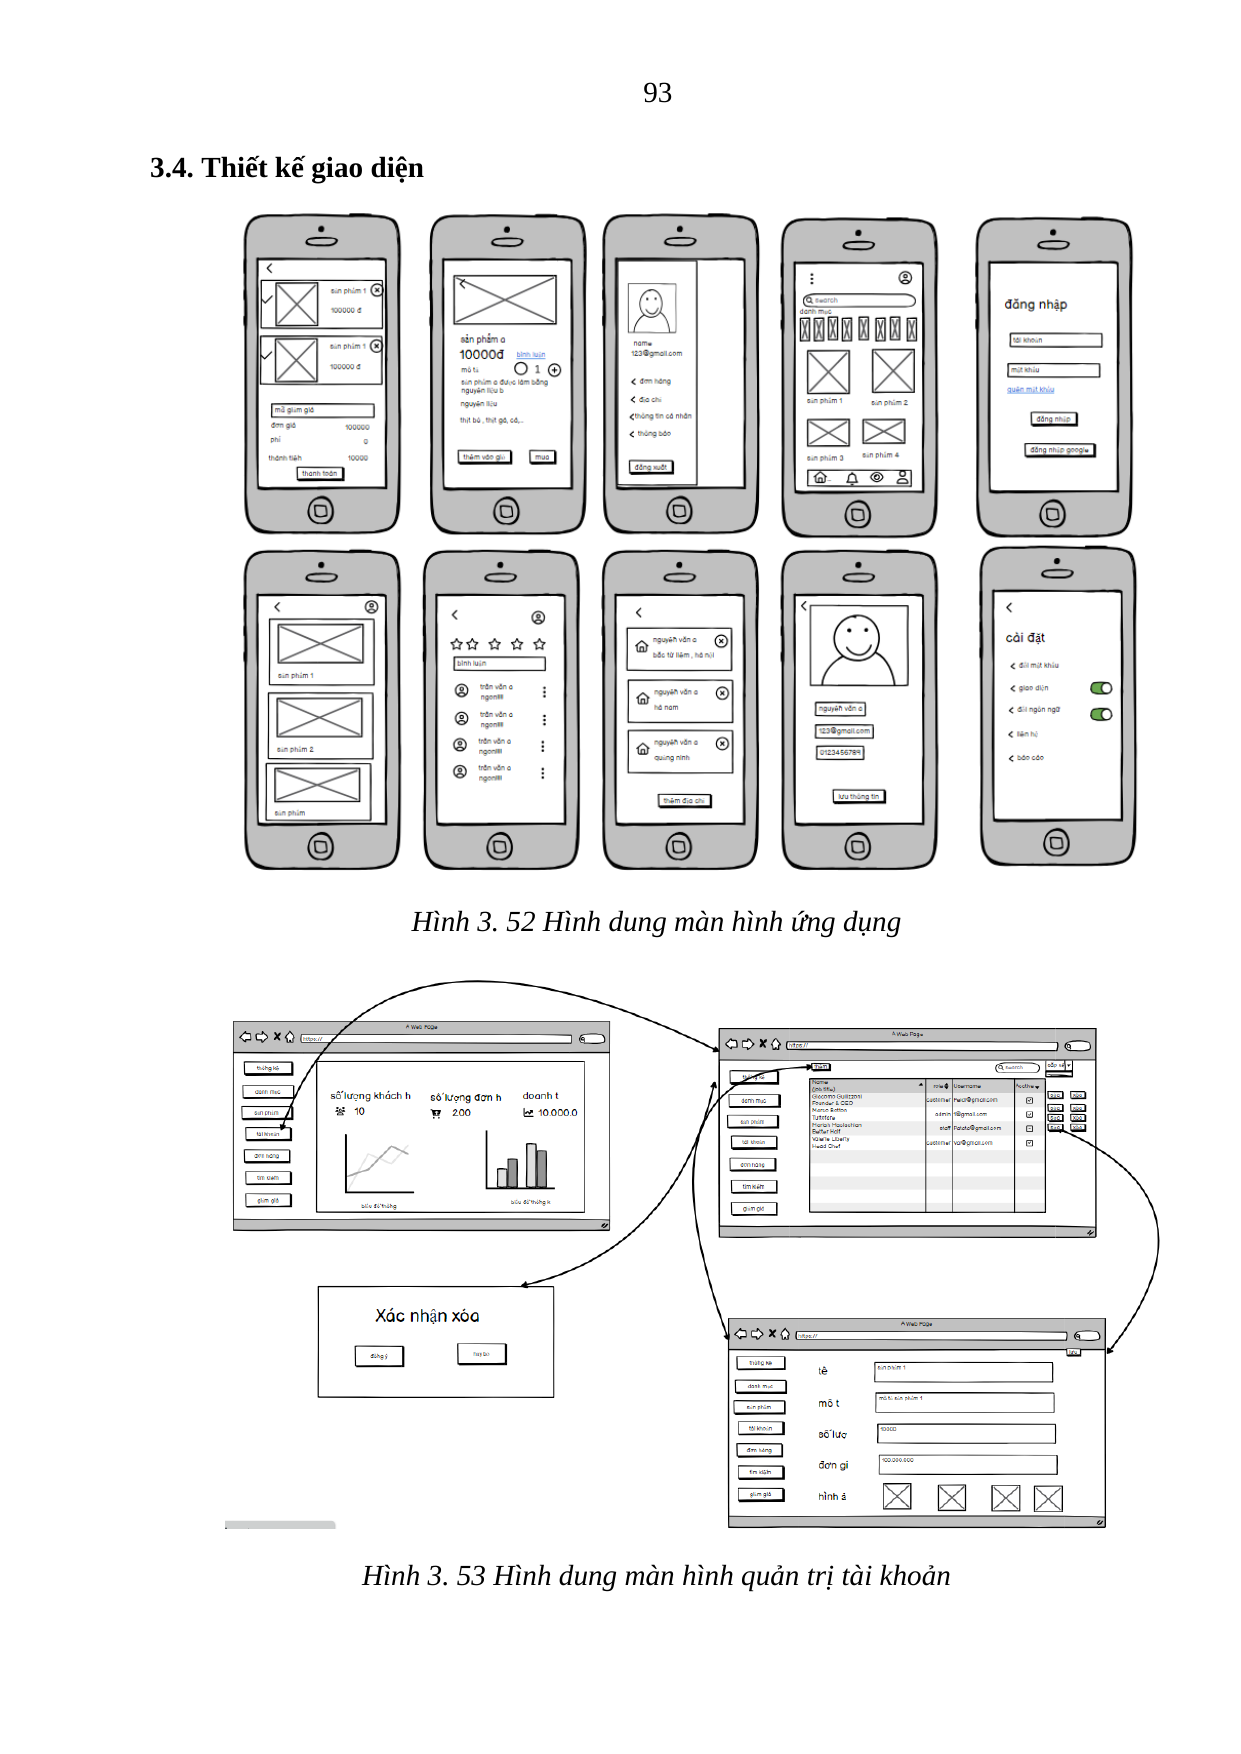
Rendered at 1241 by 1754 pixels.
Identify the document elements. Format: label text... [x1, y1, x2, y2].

subtitle 3.4. Thiết kế giao diện [150, 150, 1090, 183]
text Hình 3. 52 Hình dung màn hình ứng dụng [150, 904, 1090, 937]
picture [225, 200, 1166, 875]
picture [225, 975, 1166, 1529]
text Hình 3. 53 Hình dung màn hình quản trị tài khoản [150, 1558, 1090, 1592]
